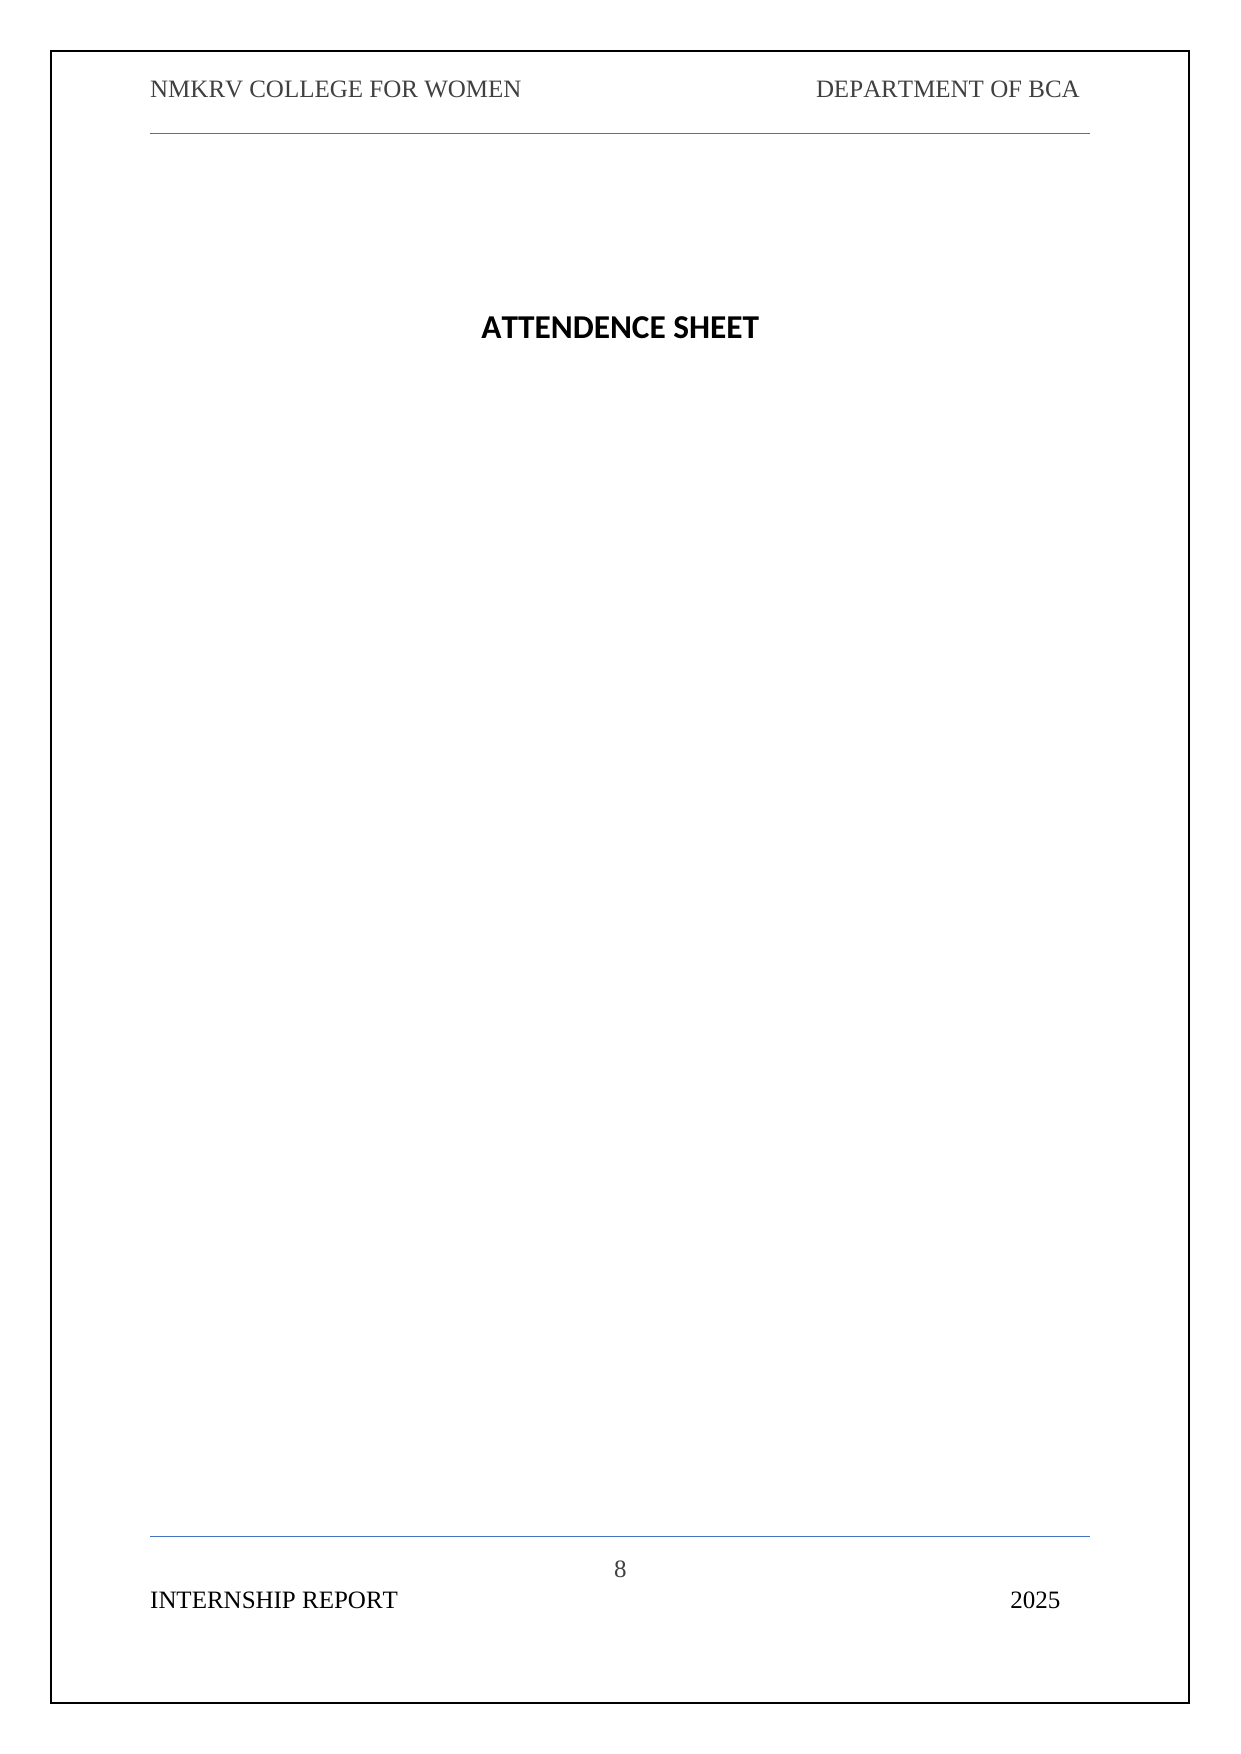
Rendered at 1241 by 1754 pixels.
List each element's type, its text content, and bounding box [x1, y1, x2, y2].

text ATTENDENCE SHEET [150, 306, 1090, 347]
